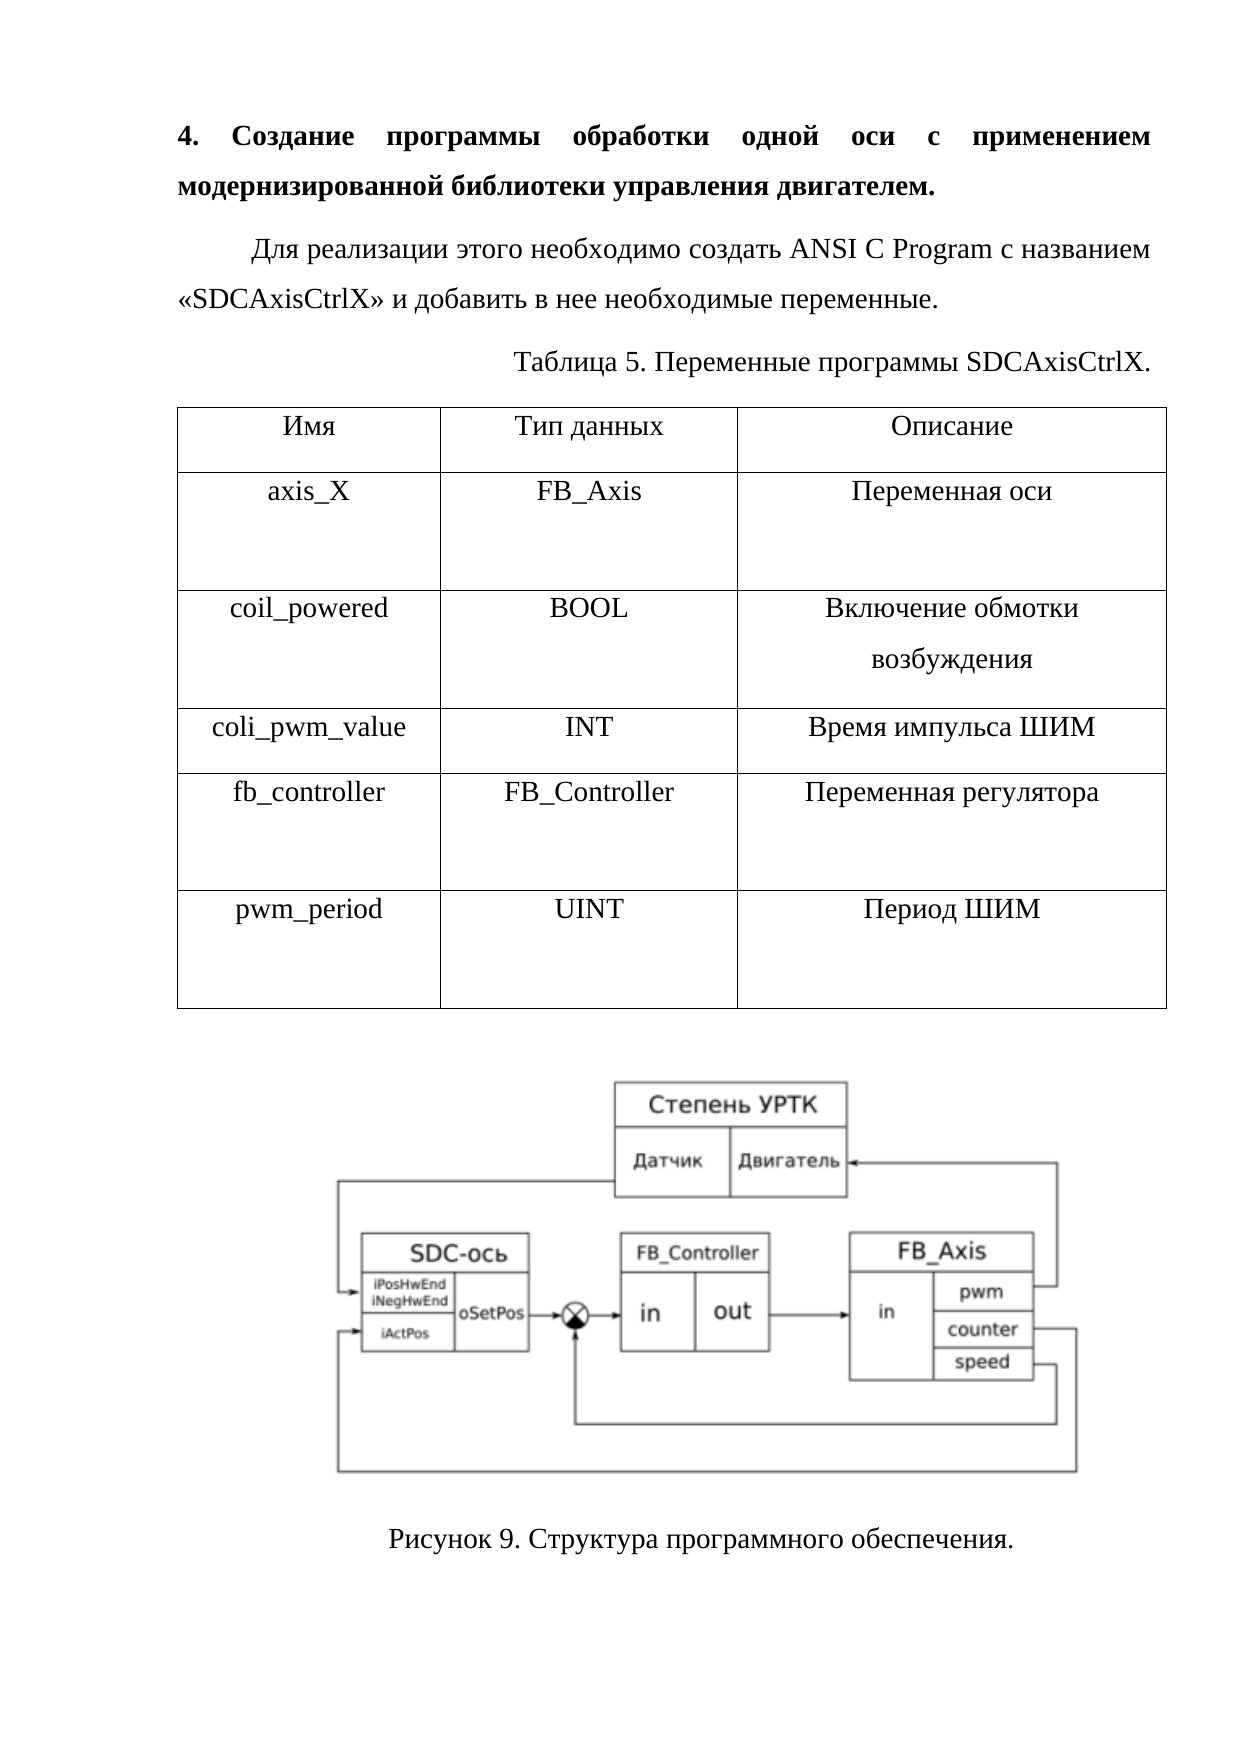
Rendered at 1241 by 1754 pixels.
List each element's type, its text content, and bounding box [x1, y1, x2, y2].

table_header Описание [738, 408, 1166, 472]
table_header Имя [178, 408, 440, 472]
table_cell UINT [441, 891, 737, 1007]
table_cell FB_Controller [441, 774, 737, 890]
table_header Тип данных [441, 408, 737, 472]
table_cell Переменная оси [738, 473, 1166, 589]
text Таблица 5. Переменные программы SDCAxisCtrlX. [177, 344, 1152, 378]
table_cell FB_Axis [441, 473, 737, 589]
text Для реализации этого необходимо создать ANSI C Program с названием «SDCAxisCtrlX» и добавить в нее необходимые переменные. [177, 231, 1152, 315]
table_cell BOOL [441, 591, 737, 708]
text 4. Создание программы обработки одной оси с применением модернизированной библиотеки управления двигателем. [177, 118, 1152, 202]
table_cell Включение обмотки возбуждения [738, 591, 1166, 708]
table_cell axis_X [178, 473, 440, 589]
table_cell Время импульса ШИМ [738, 709, 1166, 773]
picture [320, 1071, 1082, 1492]
table_cell INT [441, 709, 737, 773]
table_cell coli_pwm_value [178, 709, 440, 773]
table_cell Переменная регулятора [738, 774, 1166, 890]
table_cell fb_controller [178, 774, 440, 890]
text Рисунок 9. Структура программного обеспечения. [177, 1521, 1152, 1554]
table_cell Период ШИМ [738, 891, 1166, 1007]
table_cell pwm_period [178, 891, 440, 1007]
table_cell coil_powered [178, 591, 440, 708]
